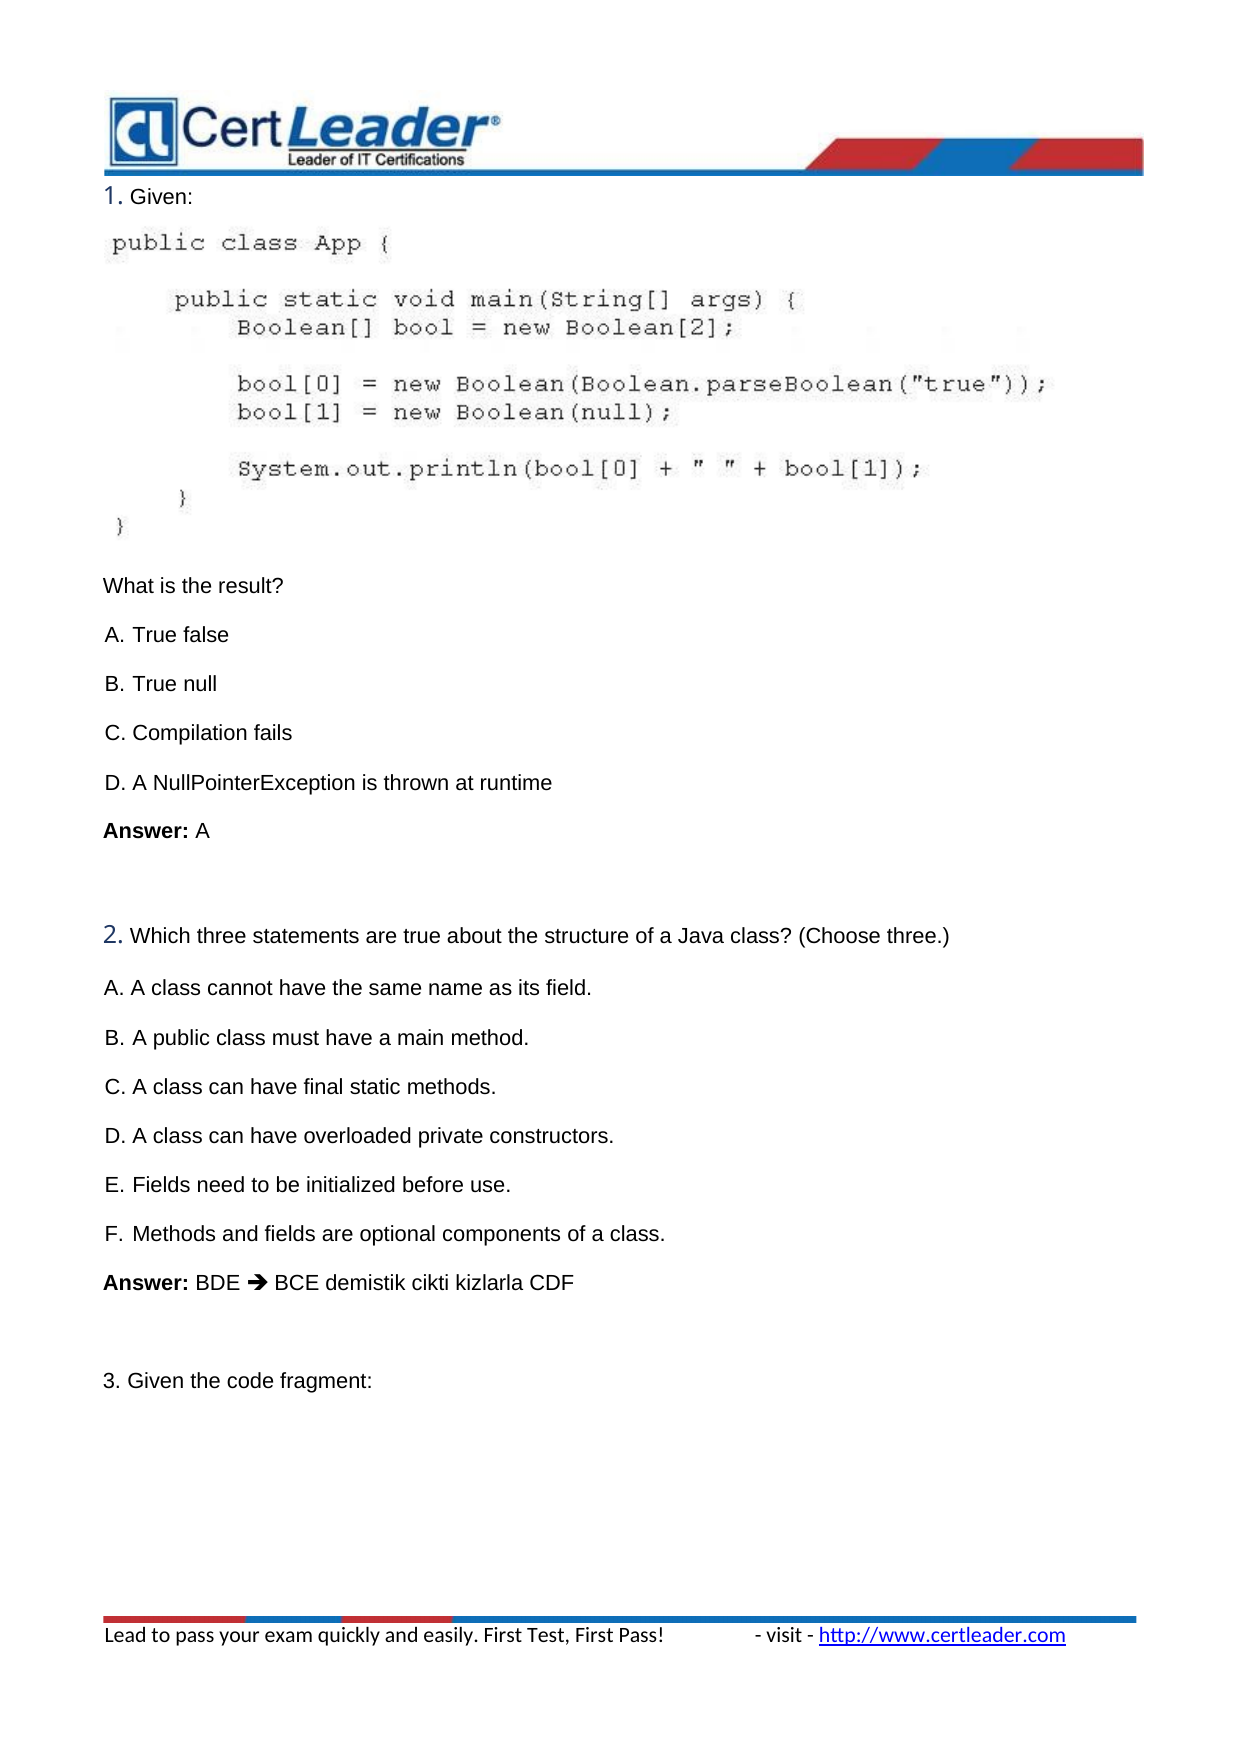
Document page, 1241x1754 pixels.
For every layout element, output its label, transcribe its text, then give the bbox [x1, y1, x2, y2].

picture [103, 1616, 1137, 1623]
list A class can have overloaded private constructors. [104, 1123, 1136, 1148]
text 1. Given: [103, 178, 1136, 212]
text 3. Given the code fragment: [103, 1368, 1136, 1394]
picture [104, 90, 1144, 176]
text What is the result? [103, 573, 1136, 598]
list A public class must have a main method. [104, 1025, 1136, 1050]
picture [104, 214, 1061, 545]
list Fields need to be initialized before use. [104, 1172, 1136, 1197]
list A class can have final static methods. [104, 1074, 1136, 1099]
list True false [104, 622, 1136, 647]
list Methods and fields are optional components of a class. [104, 1221, 1136, 1246]
list A NullPointerException is thrown at runtime [104, 769, 1136, 794]
list True null [104, 671, 1136, 696]
list Compilation fails [104, 720, 1136, 746]
subtitle Answer: BDE BCE demistik cikti kizlarla CDF [103, 1270, 1136, 1295]
text 2. Which three statements are true about the structure of a Java class? (Choose three.) A. A class cannot have the same name as its field. [103, 917, 969, 1000]
subtitle Answer: A [103, 818, 1136, 844]
